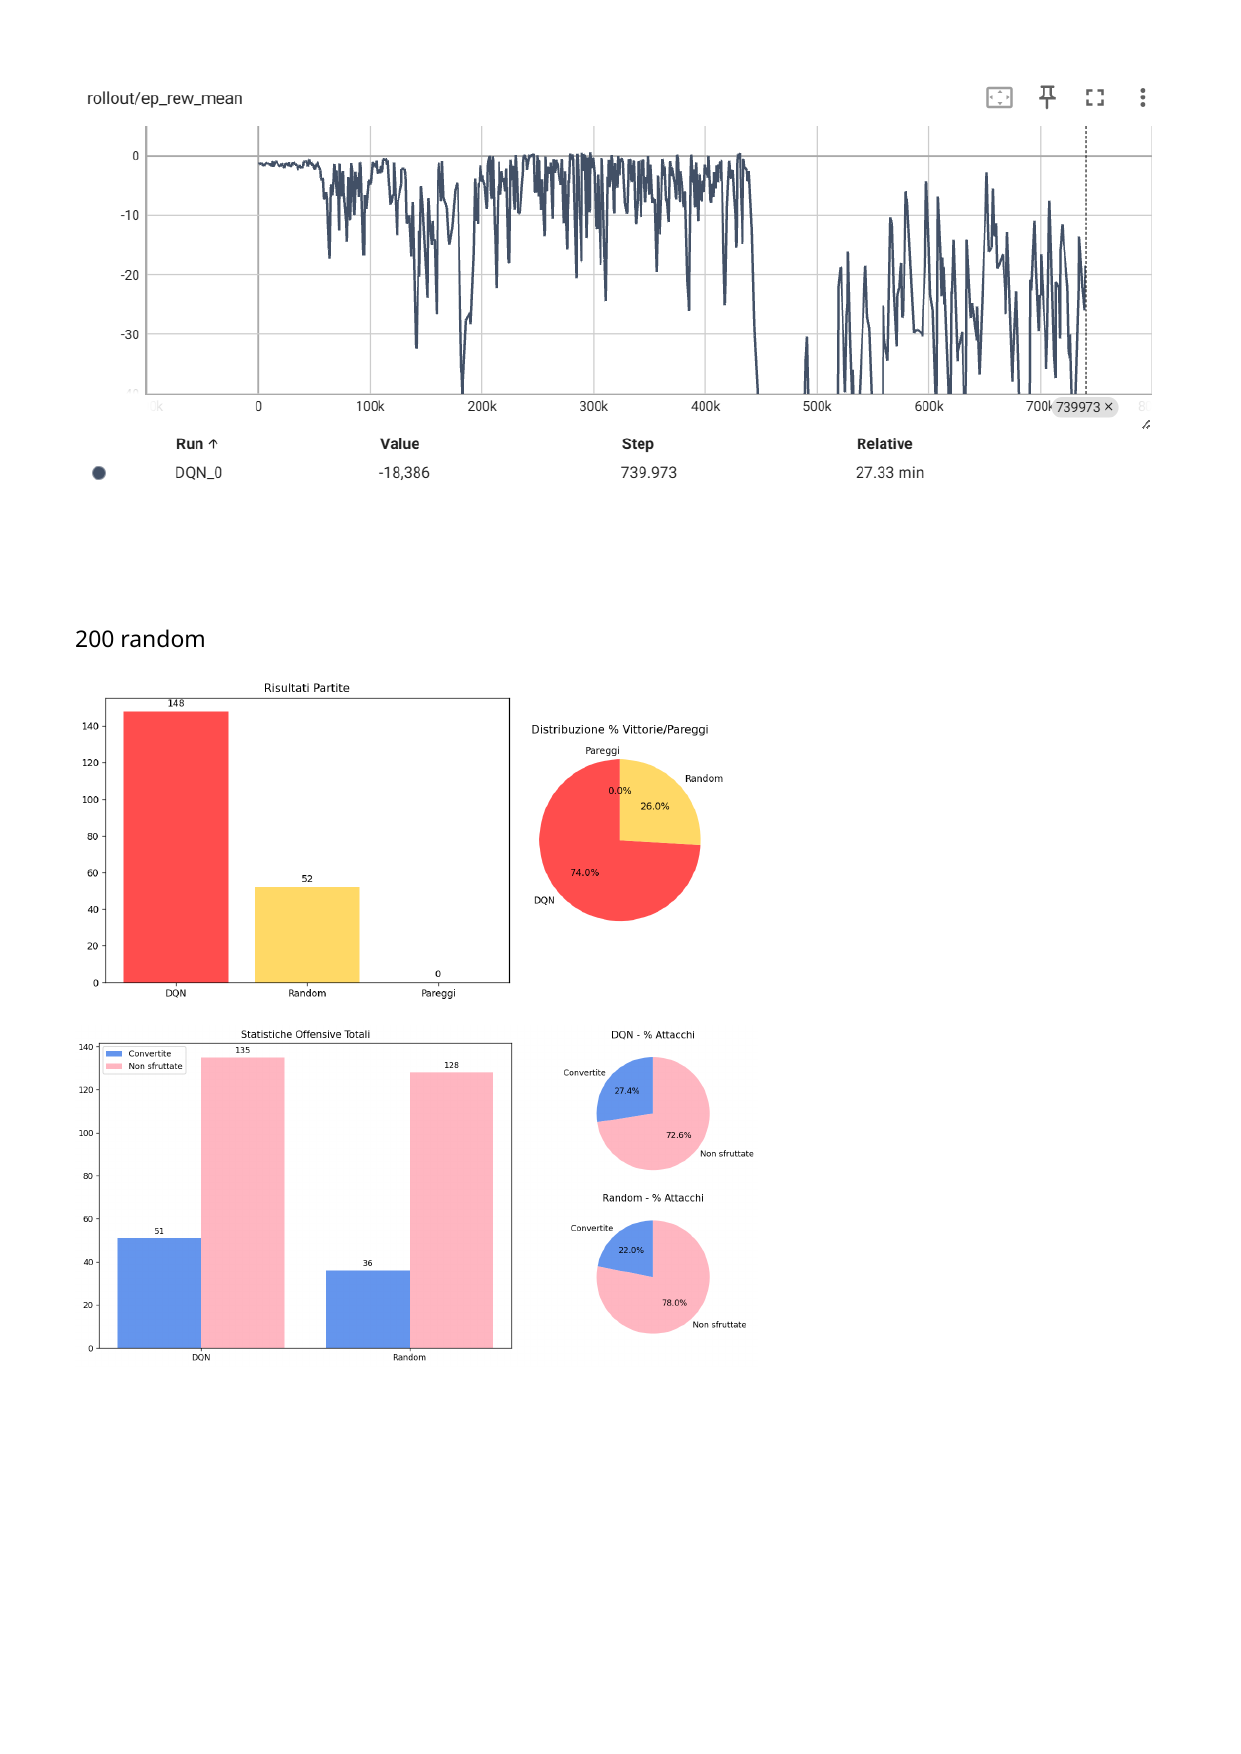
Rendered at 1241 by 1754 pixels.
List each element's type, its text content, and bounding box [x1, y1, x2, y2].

picture [75, 673, 730, 1006]
text 200 random [75, 623, 1165, 655]
picture [75, 1025, 759, 1367]
picture [75, 75, 1166, 504]
